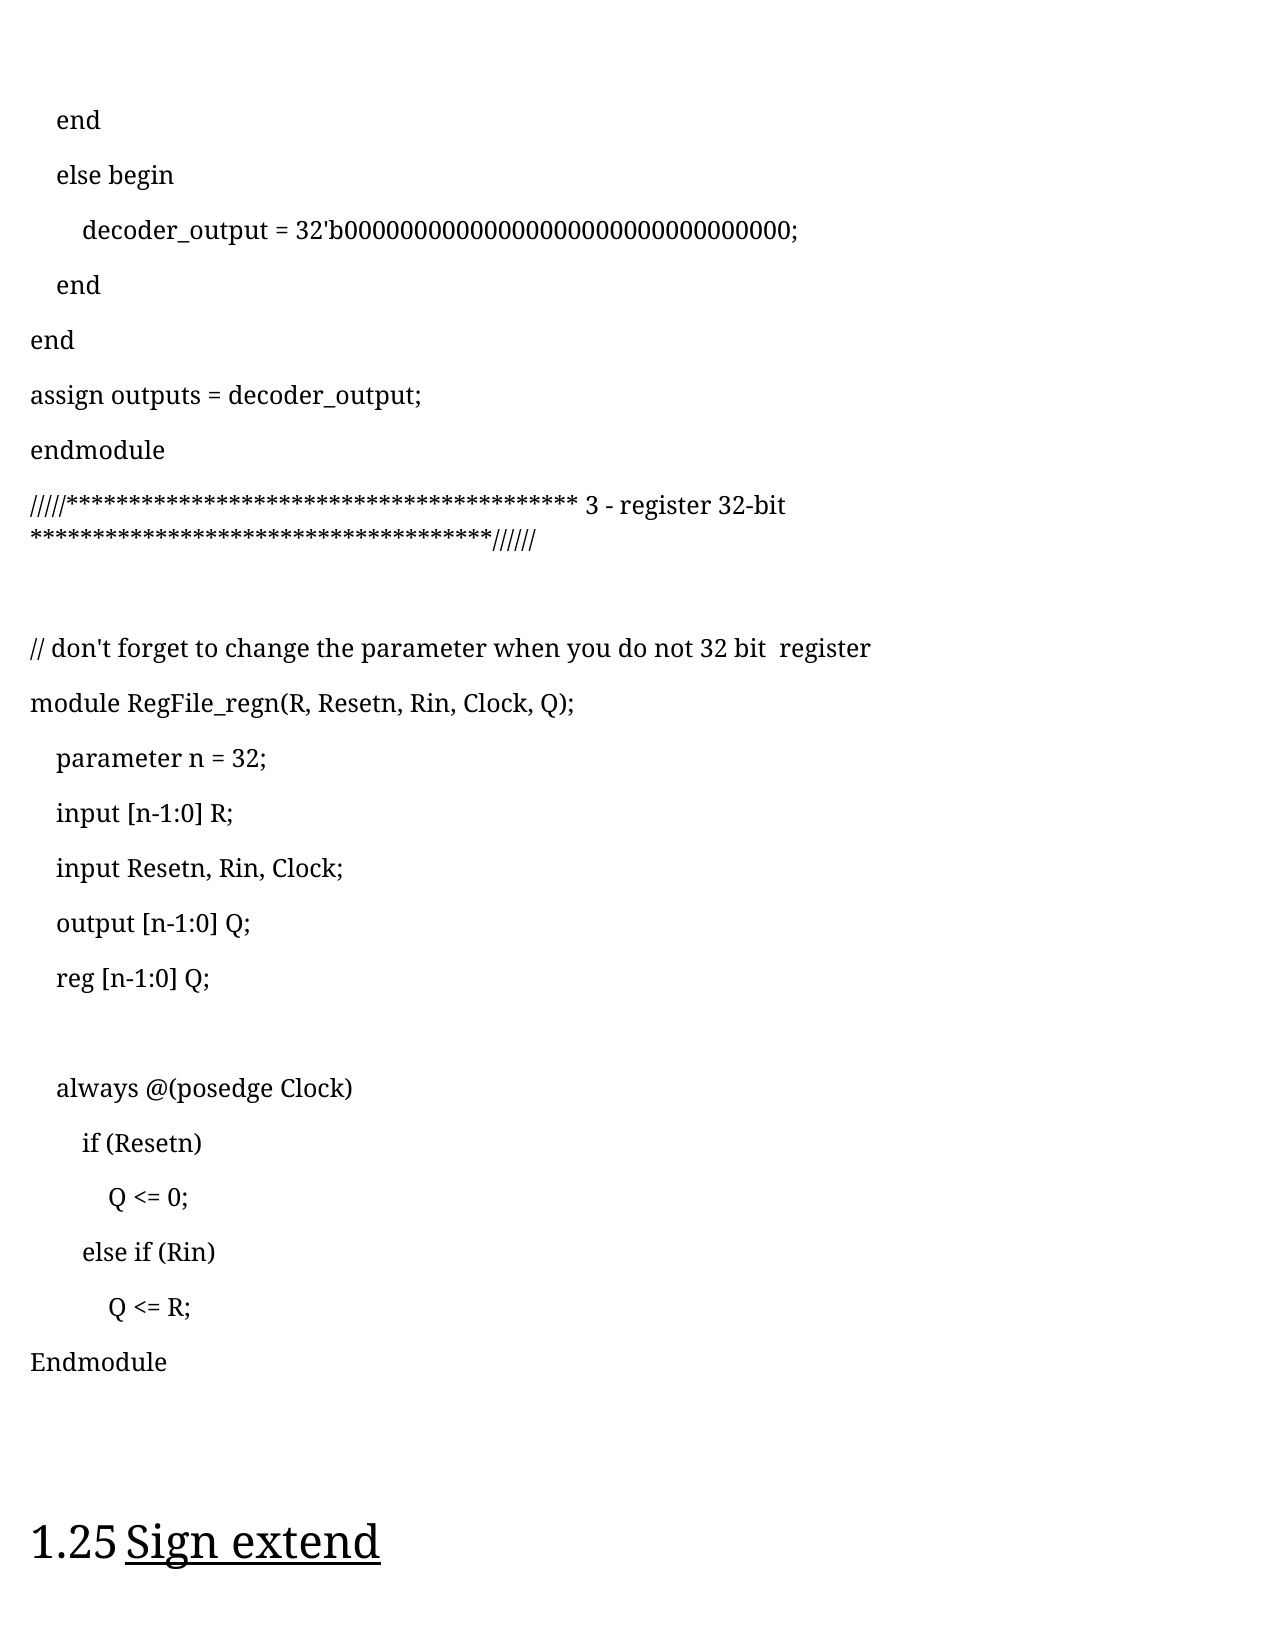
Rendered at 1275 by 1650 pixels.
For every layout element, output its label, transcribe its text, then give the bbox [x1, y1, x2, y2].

text if (Resetn) [30, 1125, 1245, 1159]
text assign outputs = decoder_output; [30, 377, 1245, 412]
text Q <= R; [30, 1290, 1245, 1324]
text endmodule [30, 432, 1245, 466]
text reg [n-1:0] Q; [30, 961, 1245, 994]
text parameter n = 32; [30, 741, 1245, 775]
text end [30, 323, 1245, 357]
text else begin [30, 158, 1245, 192]
text output [n-1:0] Q; [30, 906, 1245, 940]
text end [30, 268, 1245, 302]
text // don't forget to change the parameter when you do not 32 bit register [30, 631, 1245, 665]
text input Resetn, Rin, Clock; [30, 851, 1245, 885]
text Q <= 0; [30, 1180, 1245, 1214]
text decoder_output = 32'b00000000000000000000000000000000; [30, 213, 1245, 247]
text else if (Rin) [30, 1235, 1245, 1269]
text /////***************************************** 3 - register 32-bit *************************************////// [30, 487, 1245, 555]
subtitle Sign extend [30, 1509, 1245, 1572]
text module RegFile_regn(R, Resetn, Rin, Clock, Q); [30, 686, 1245, 720]
text always @(posedge Clock) [30, 1070, 1245, 1104]
text input [n-1:0] R; [30, 796, 1245, 830]
text Endmodule [30, 1345, 1245, 1379]
text end [30, 103, 1245, 137]
